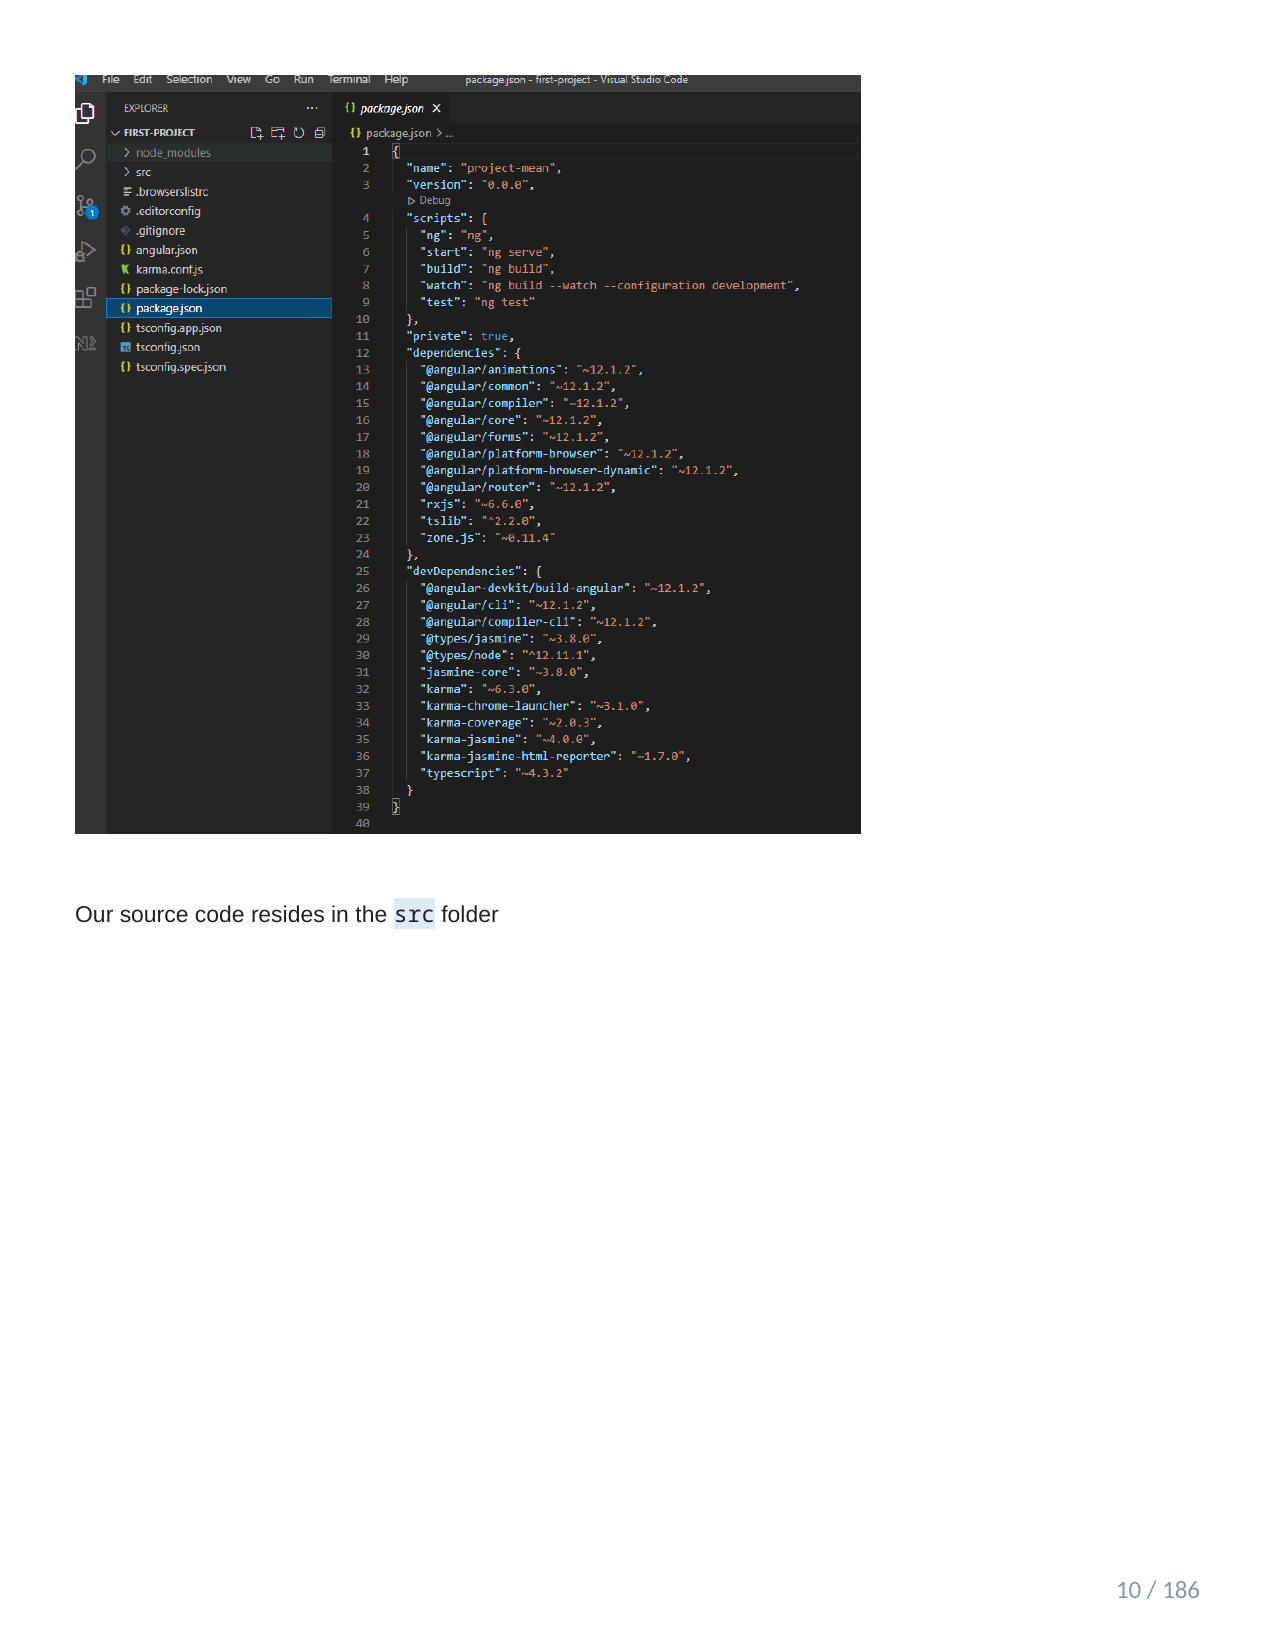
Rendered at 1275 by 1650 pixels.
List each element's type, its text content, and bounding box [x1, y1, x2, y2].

text Our source code resides in the src folder [75, 897, 1200, 929]
picture [75, 75, 861, 834]
